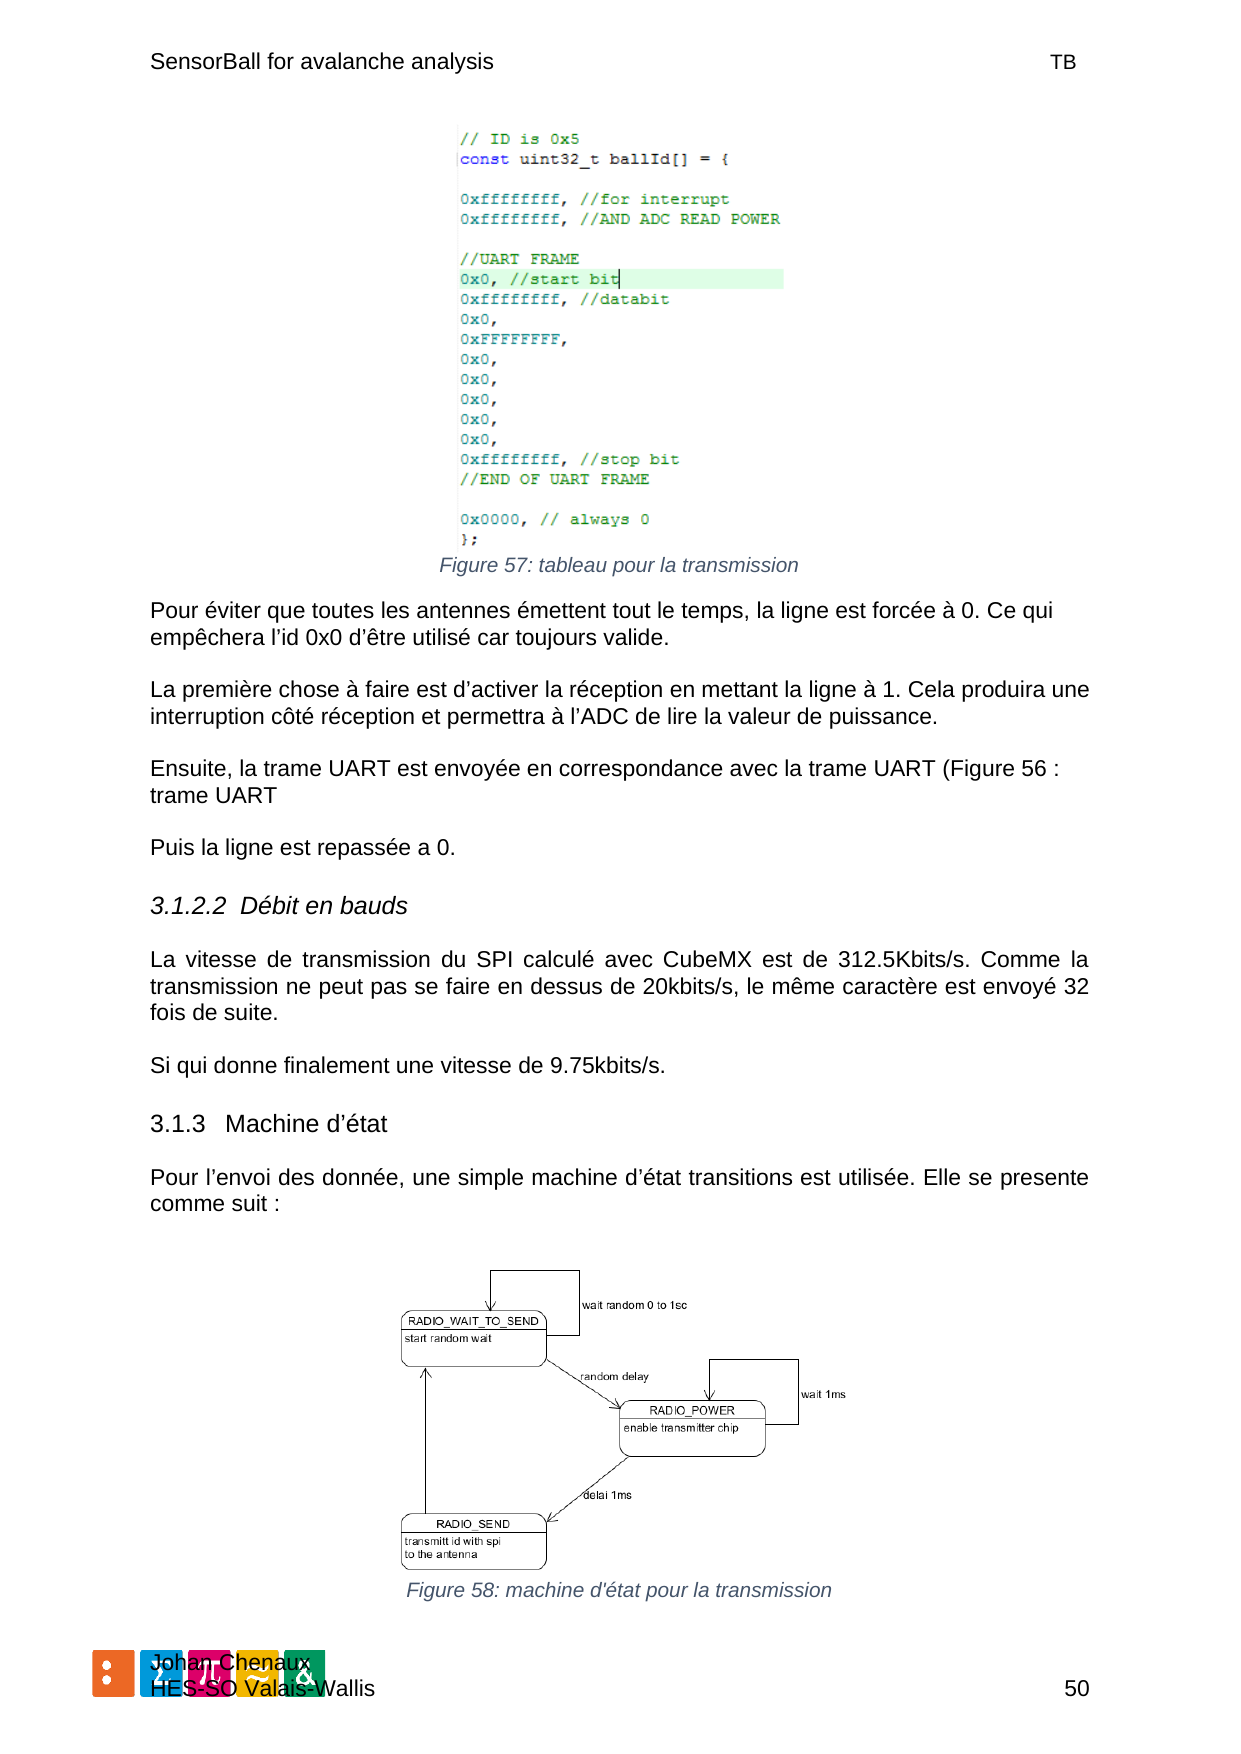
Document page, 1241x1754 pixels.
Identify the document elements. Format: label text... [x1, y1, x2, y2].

text Pour l’envoi des donnée, une simple machine d’état transitions est utilisée. Elle se presente comme suit : [150, 1164, 1090, 1216]
text Figure 57: tableau pour la transmission [150, 552, 1090, 576]
subtitle Débit en bauds [150, 891, 1090, 920]
subtitle Machine d’état [150, 1109, 1090, 1137]
picture [92, 1650, 140, 1697]
picture [183, 1650, 326, 1697]
text Ensuite, la trame UART est envoyée en correspondance avec la trame UART (Figure 56) [150, 755, 1090, 808]
text Figure 58: machine d'état pour la transmission [150, 1578, 1090, 1602]
picture [456, 124, 784, 553]
text Si qui donne finalement une vitesse de 9.75kbits/s. [150, 1052, 1090, 1078]
text La vitesse de transmission du SPI calculé avec CubeMX est de 312.5Kbits/s. Comme la transmission ne peut pas se faire en dessus de 20kbits/s, le même caractère est envoyé 32 fois de suite. [150, 946, 1090, 1025]
picture [384, 1242, 856, 1578]
text Pour éviter que toutes les antennes émettent tout le temps, la ligne est forcée à 0. Ce qui empêchera l’id 0x0 d’être utilisé car toujours valide. [150, 597, 1090, 650]
text La première chose à faire est d’activer la réception en mettant la ligne à 1. Cela produira une interruption côté réception et permettra à l’ADC de lire la valeur de puissance. [150, 676, 1090, 729]
text Puis la ligne est repassée a 0. [150, 834, 1090, 861]
